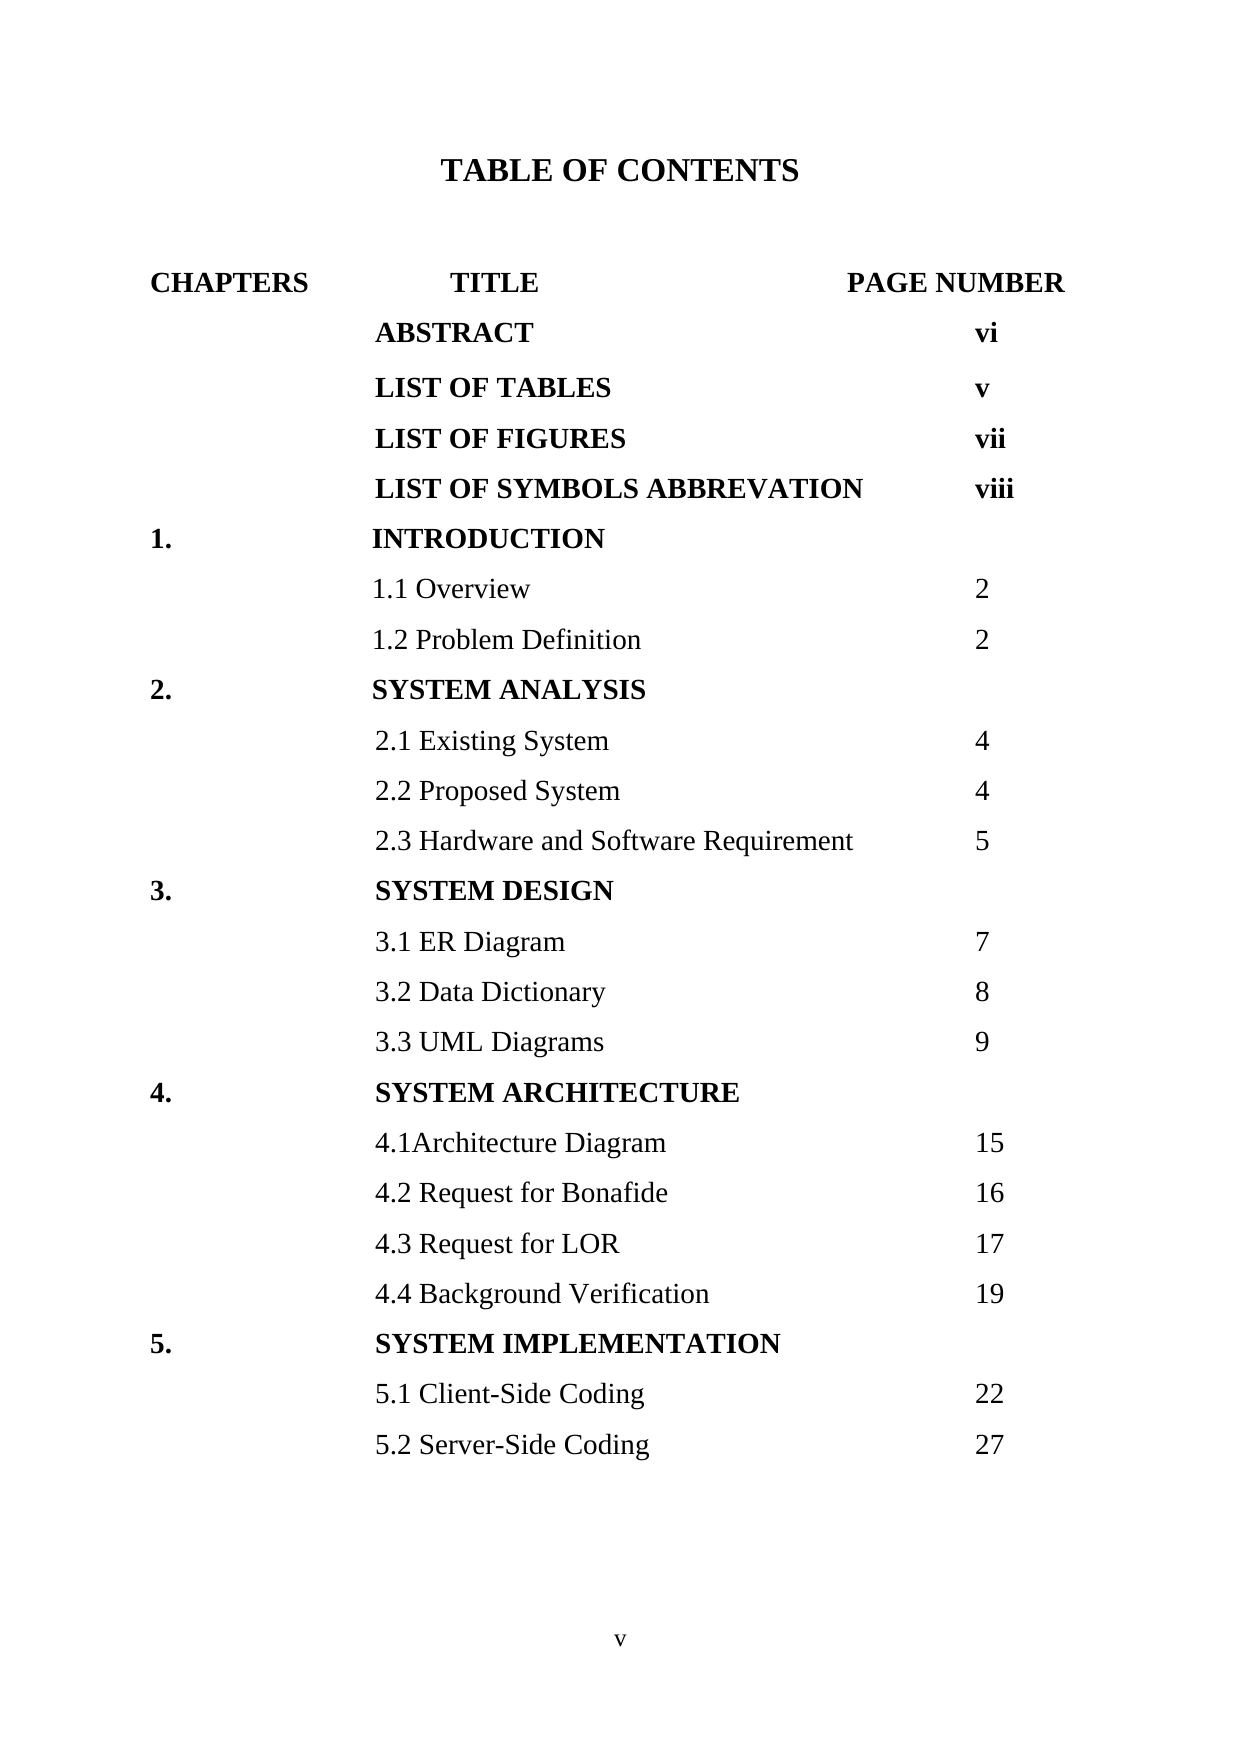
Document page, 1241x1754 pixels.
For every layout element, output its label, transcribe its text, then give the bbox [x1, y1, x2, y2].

text 2.2 Proposed System 4 [300, 773, 1090, 806]
text 2.3 Hardware and Software Requirement 5 [300, 823, 1090, 857]
text 2. SYSTEM ANALYSIS [150, 672, 1090, 706]
text ABSTRACT vi [150, 315, 1090, 349]
text 1.1 Overview 2 [150, 572, 1090, 605]
text 4.1Architecture Diagram 15 [150, 1125, 1090, 1159]
text 5.1 Client-Side Coding 22 [150, 1377, 1090, 1410]
text 1.2 Problem Definition 2 [150, 622, 1090, 656]
text 4. SYSTEM ARCHITECTURE [150, 1075, 1090, 1108]
text 4.3 Request for LOR 17 [300, 1226, 1090, 1259]
text 3.1 ER Diagram 7 [150, 924, 1090, 957]
text LIST OF FIGURES vii [300, 421, 1090, 454]
text 1. INTRODUCTION [150, 521, 1090, 555]
text 4.2 Request for Bonafide 16 [150, 1175, 1090, 1209]
text 3.2 Data Dictionary 8 [150, 974, 1090, 1008]
text 2.1 Existing System 4 [300, 723, 1090, 756]
text 5. SYSTEM IMPLEMENTATION [150, 1326, 1090, 1360]
text TABLE OF CONTENTS [150, 150, 1090, 188]
text 4.4 Background Verification 19 [150, 1276, 1090, 1309]
text LIST OF TABLES v [300, 370, 1090, 404]
text 5.2 Server-Side Coding 27 [150, 1427, 1090, 1461]
text LIST OF SYMBOLS ABBREVATION viii [300, 471, 1090, 504]
text 3. SYSTEM DESIGN [150, 873, 1090, 907]
text CHAPTERS TITLE PAGE NUMBER [150, 265, 1090, 298]
text 3.3 UML Diagrams 9 [150, 1024, 1090, 1058]
